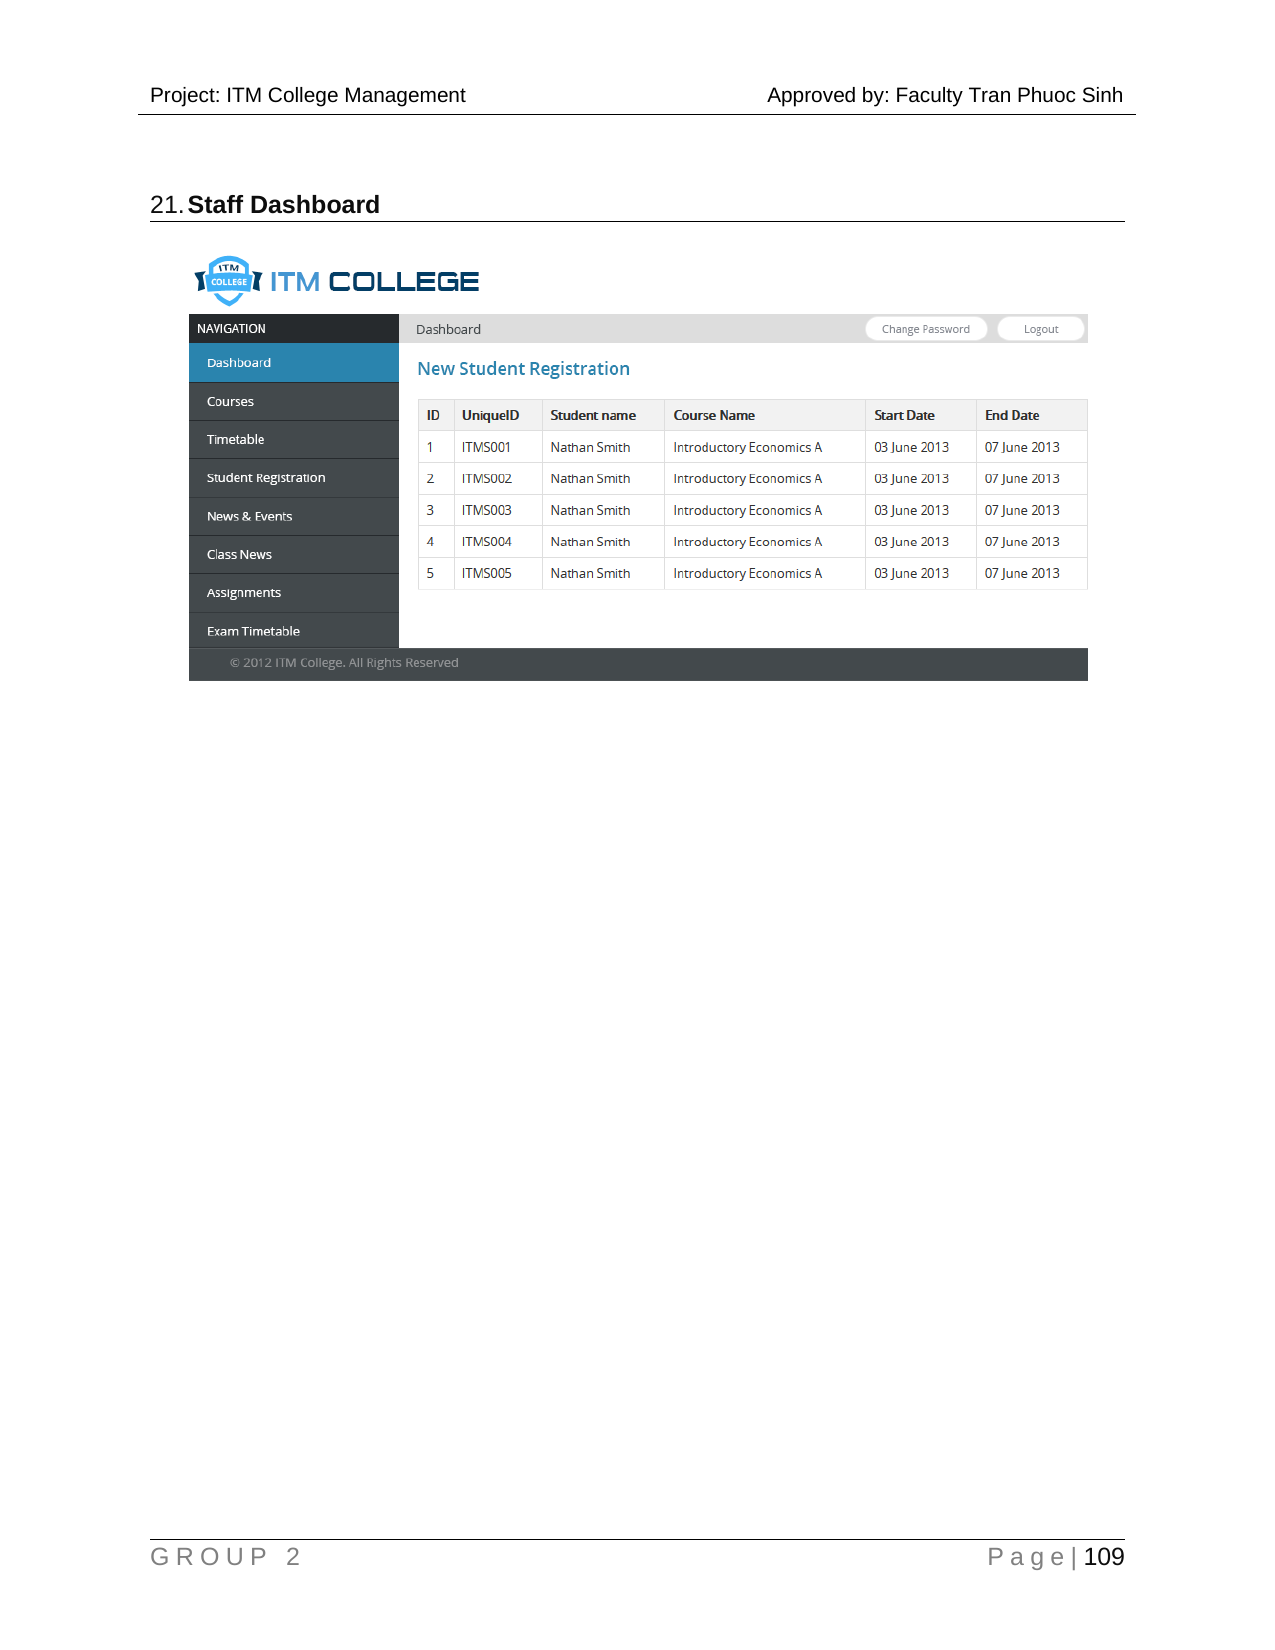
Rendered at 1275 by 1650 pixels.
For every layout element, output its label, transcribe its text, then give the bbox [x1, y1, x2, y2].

subtitle Staff Dashboard [150, 190, 1125, 221]
picture [150, 246, 1125, 681]
